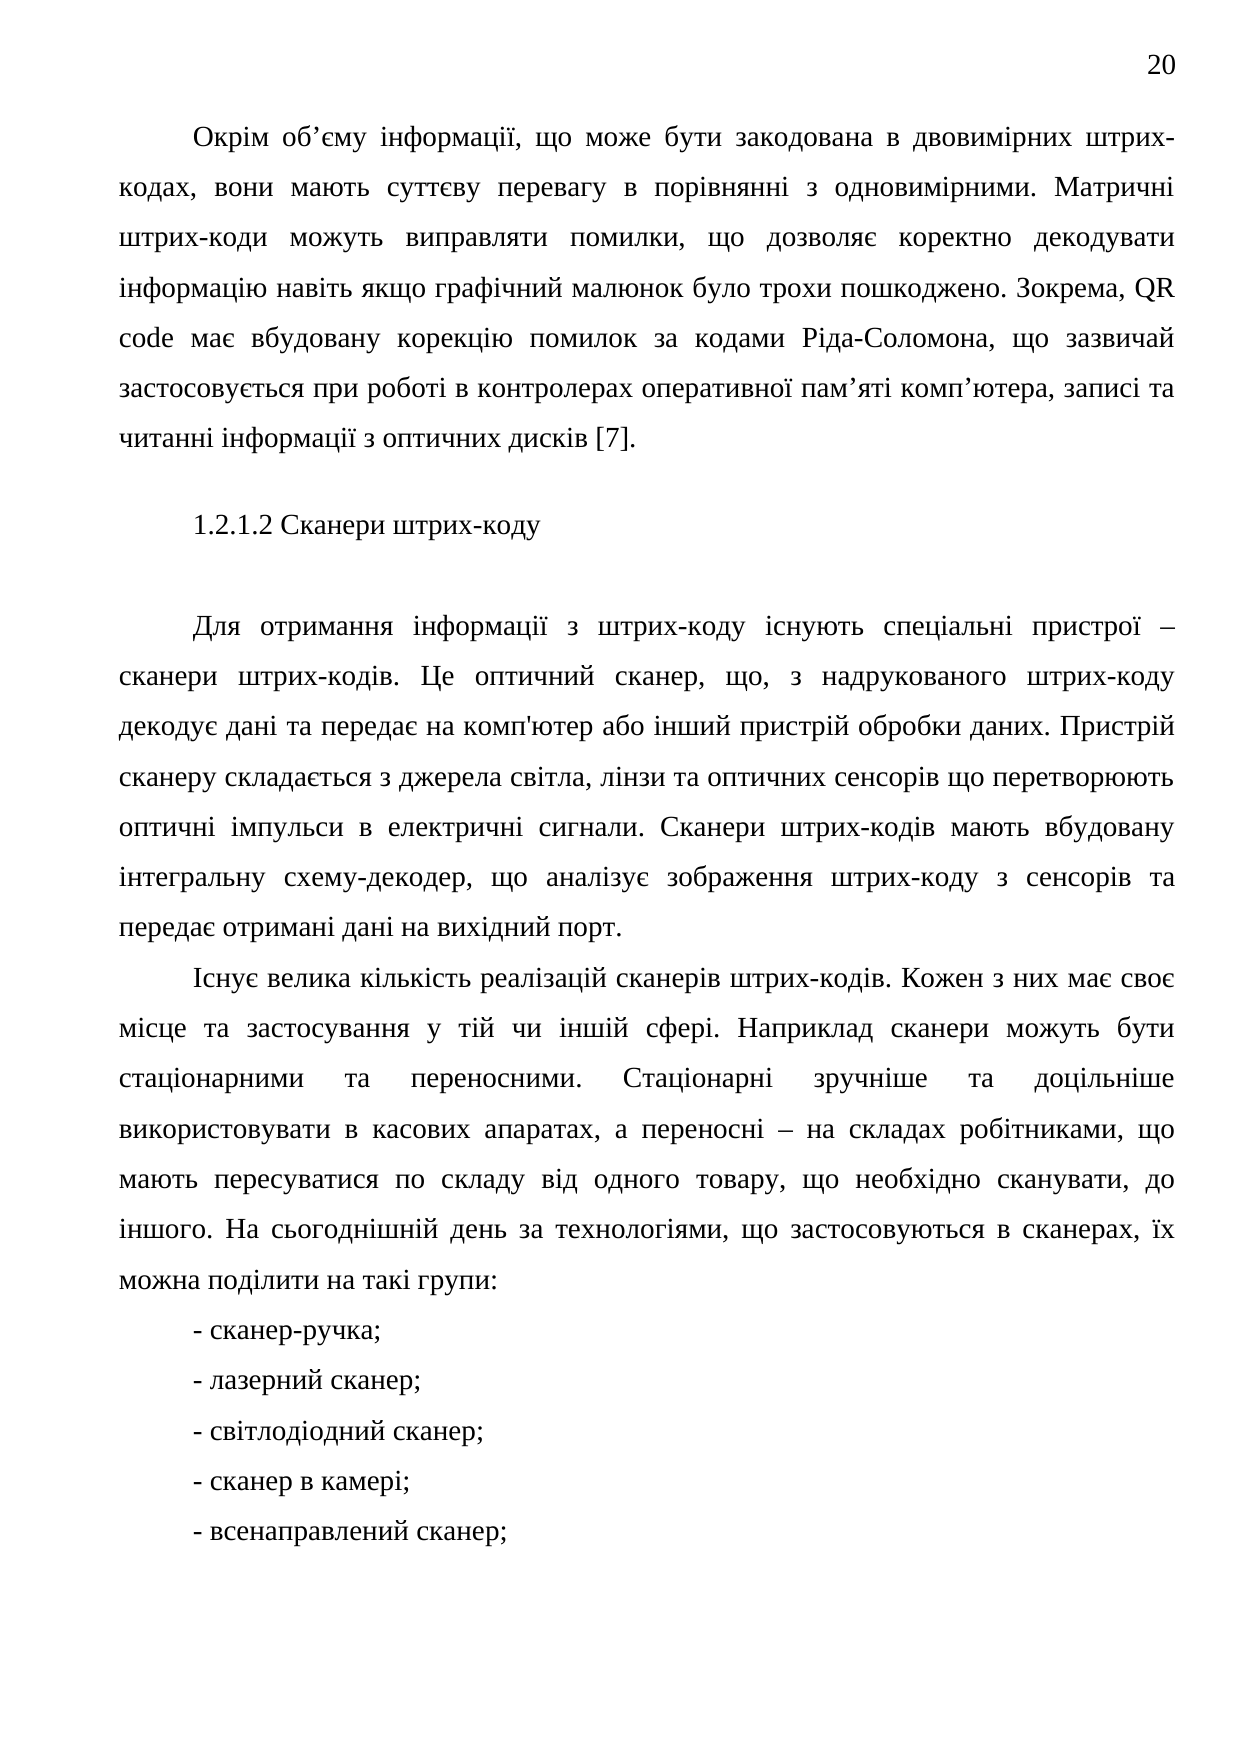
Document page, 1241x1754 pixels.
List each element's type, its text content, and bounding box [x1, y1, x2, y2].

text Для отримання інформації з штрих-коду існують спеціальні пристрої – сканери штрих-кодів. Це оптичний сканер, що, з надрукованого штрих-коду декодує дані та передає на комп'ютер або інший пристрій обробки даних. Пристрій сканеру складається з джерела світла, лінзи та оптичних сенсорів що перетворюють оптичні імпульси в електричні сигнали. Сканери штрих-кодів мають вбудовану інтегральну схему-декодер, що аналізує зображення штрих-коду з сенсорів та передає отримані дані на вихідний порт. [119, 608, 1176, 943]
text Існує велика кількість реалізацій сканерів штрих-кодів. Кожен з них має своє місце та застосування у тій чи іншій сфері. Наприклад сканери можуть бути стаціонарними та переносними. Стаціонарні зручніше та доцільніше використовувати в касових апаратах, а переносні – на складах робітниками, що мають пересуватися по складу від одного товару, що необхідно сканувати, до іншого. На сьогоднішній день за технологіями, що застосовуються в сканерах, їх можна поділити на такі групи: [119, 960, 1176, 1295]
list всенаправлений сканер; [133, 1513, 1176, 1547]
text Окрім об’єму інформації, що може бути закодована в двовимірних штрих-кодах, вони мають суттєву перевагу в порівнянні з одновимірними. Матричні штрих-коди можуть виправляти помилки, що дозволяє коректно декодувати інформацію навіть якщо графічний малюнок було трохи пошкоджено. Зокрема, QR сode має вбудовану корекцію помилок за кодами Ріда-Соломона, що зазвичай застосовується при роботі в контролерах оперативної пам’яті комп’ютера, записі та читанні інформації з оптичних дисків [7]. [119, 119, 1176, 454]
list сканер в камері; [133, 1463, 1176, 1497]
list світлодіодний сканер; [133, 1413, 1176, 1446]
subtitle 1.2.1.2 Сканери штрих-коду [119, 507, 1176, 541]
list лазерний сканер; [133, 1362, 1176, 1396]
list сканер-ручка; [133, 1312, 1176, 1346]
